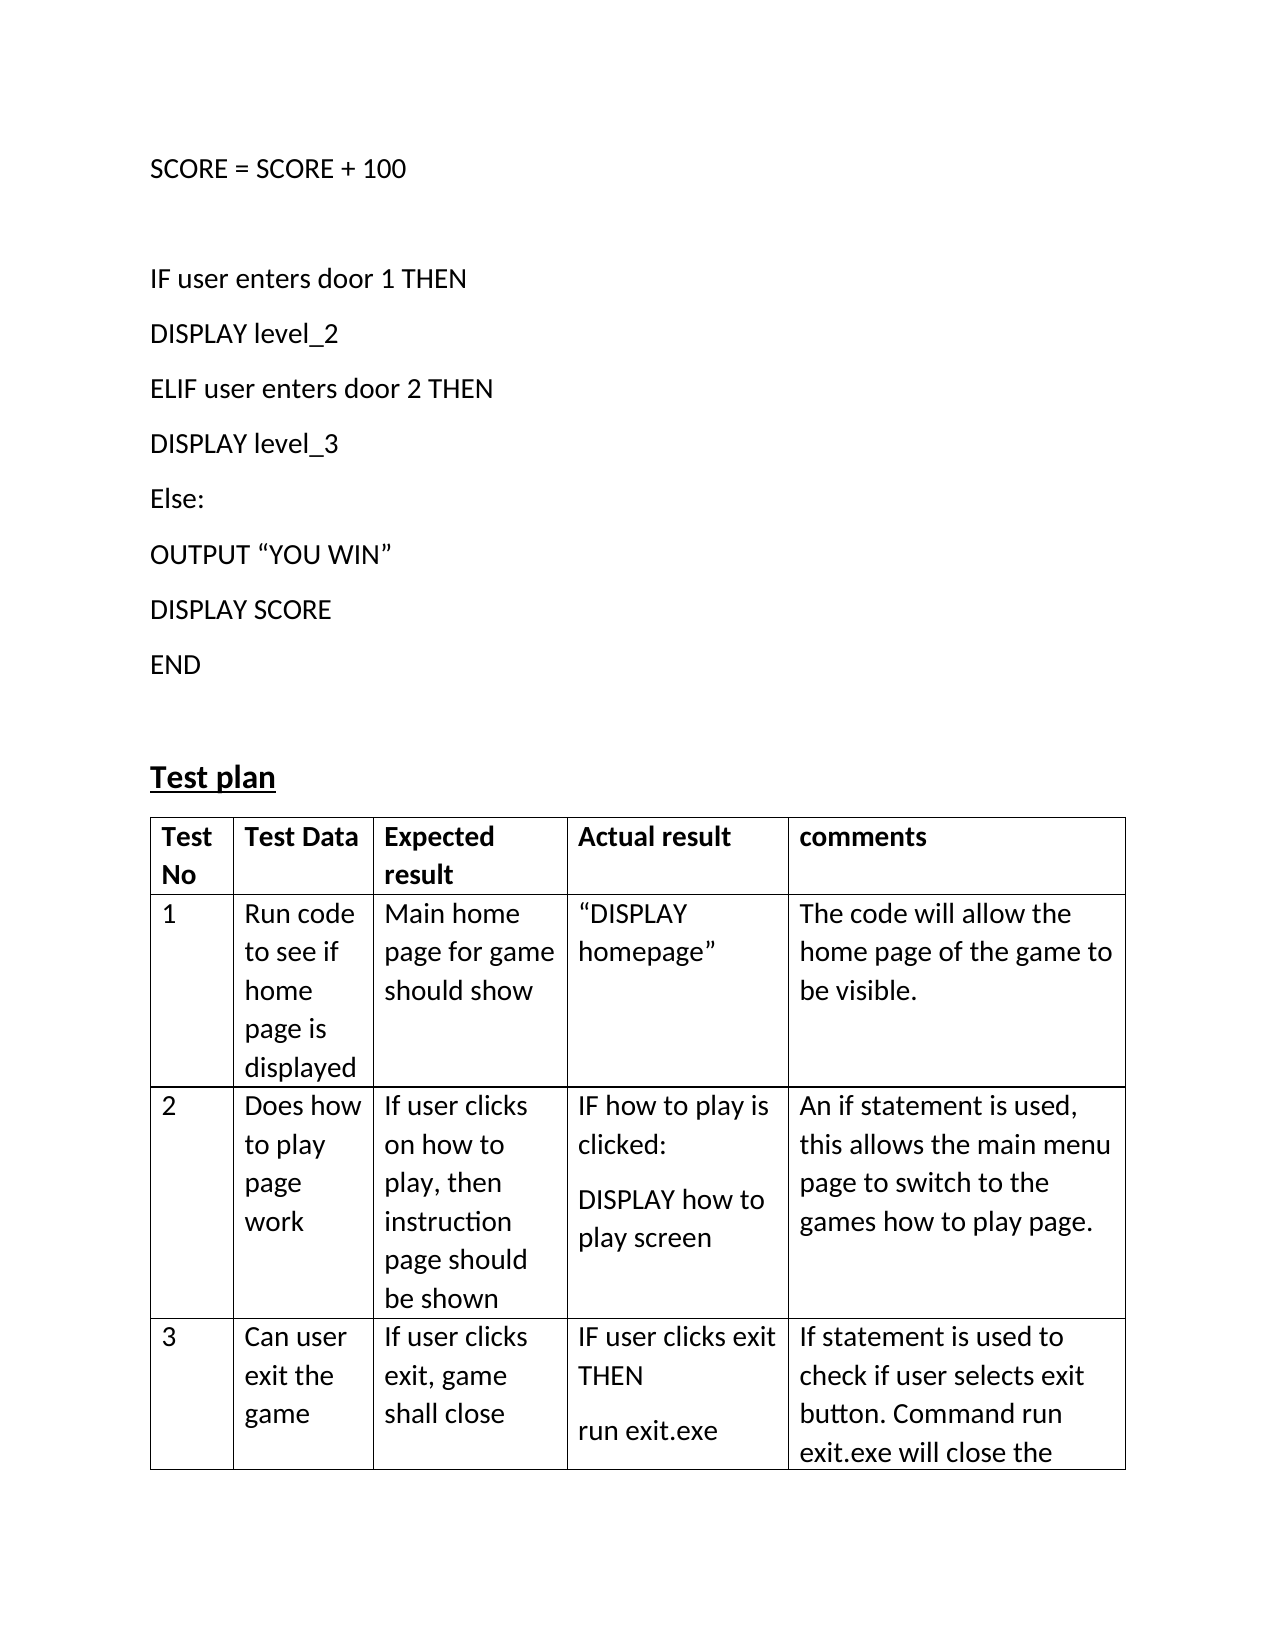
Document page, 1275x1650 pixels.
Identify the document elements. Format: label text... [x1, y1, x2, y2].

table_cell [234, 1319, 373, 1469]
text DISPLAY level_3 [150, 426, 1125, 461]
text Test plan [150, 756, 1125, 797]
table_header Actual result [568, 818, 788, 894]
table_header comments [789, 818, 1125, 894]
table_cell Does how to play page work [234, 1088, 373, 1317]
table_cell 2 [151, 1088, 233, 1317]
text Else: [150, 481, 1125, 516]
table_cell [789, 1319, 1125, 1469]
table_cell 3 [151, 1319, 233, 1469]
text DISPLAY SCORE [150, 591, 1125, 626]
table_cell IF how to play is clicked: DISPLAY how to play screen [568, 1088, 788, 1317]
table_header Expected result [374, 818, 567, 894]
table_cell If user clicks on how to play, then instruction page should be shown [374, 1088, 567, 1317]
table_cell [374, 1319, 567, 1469]
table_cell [568, 1319, 788, 1469]
text ELIF user enters door 2 THEN [150, 370, 1125, 406]
table_cell 1 [151, 895, 233, 1086]
text SCORE = SCORE + 100 [150, 150, 1125, 186]
table_header Test No [151, 818, 233, 894]
table_cell The code will allow the home page of the game to be visible. [789, 895, 1125, 1086]
text IF user enters door 1 THEN [150, 260, 1125, 296]
table_cell An if statement is used, this allows the main menu page to switch to the games how to play page. [789, 1088, 1125, 1317]
text END [150, 646, 1125, 682]
table_cell “DISPLAY homepage” [568, 895, 788, 1086]
table_cell Run code to see if home page is displayed [234, 895, 373, 1086]
text DISPLAY level_2 [150, 315, 1125, 351]
table_cell Main home page for game should show [374, 895, 567, 1086]
text OUTPUT “YOU WIN” [150, 536, 1125, 571]
table_header Test Data [234, 818, 373, 894]
